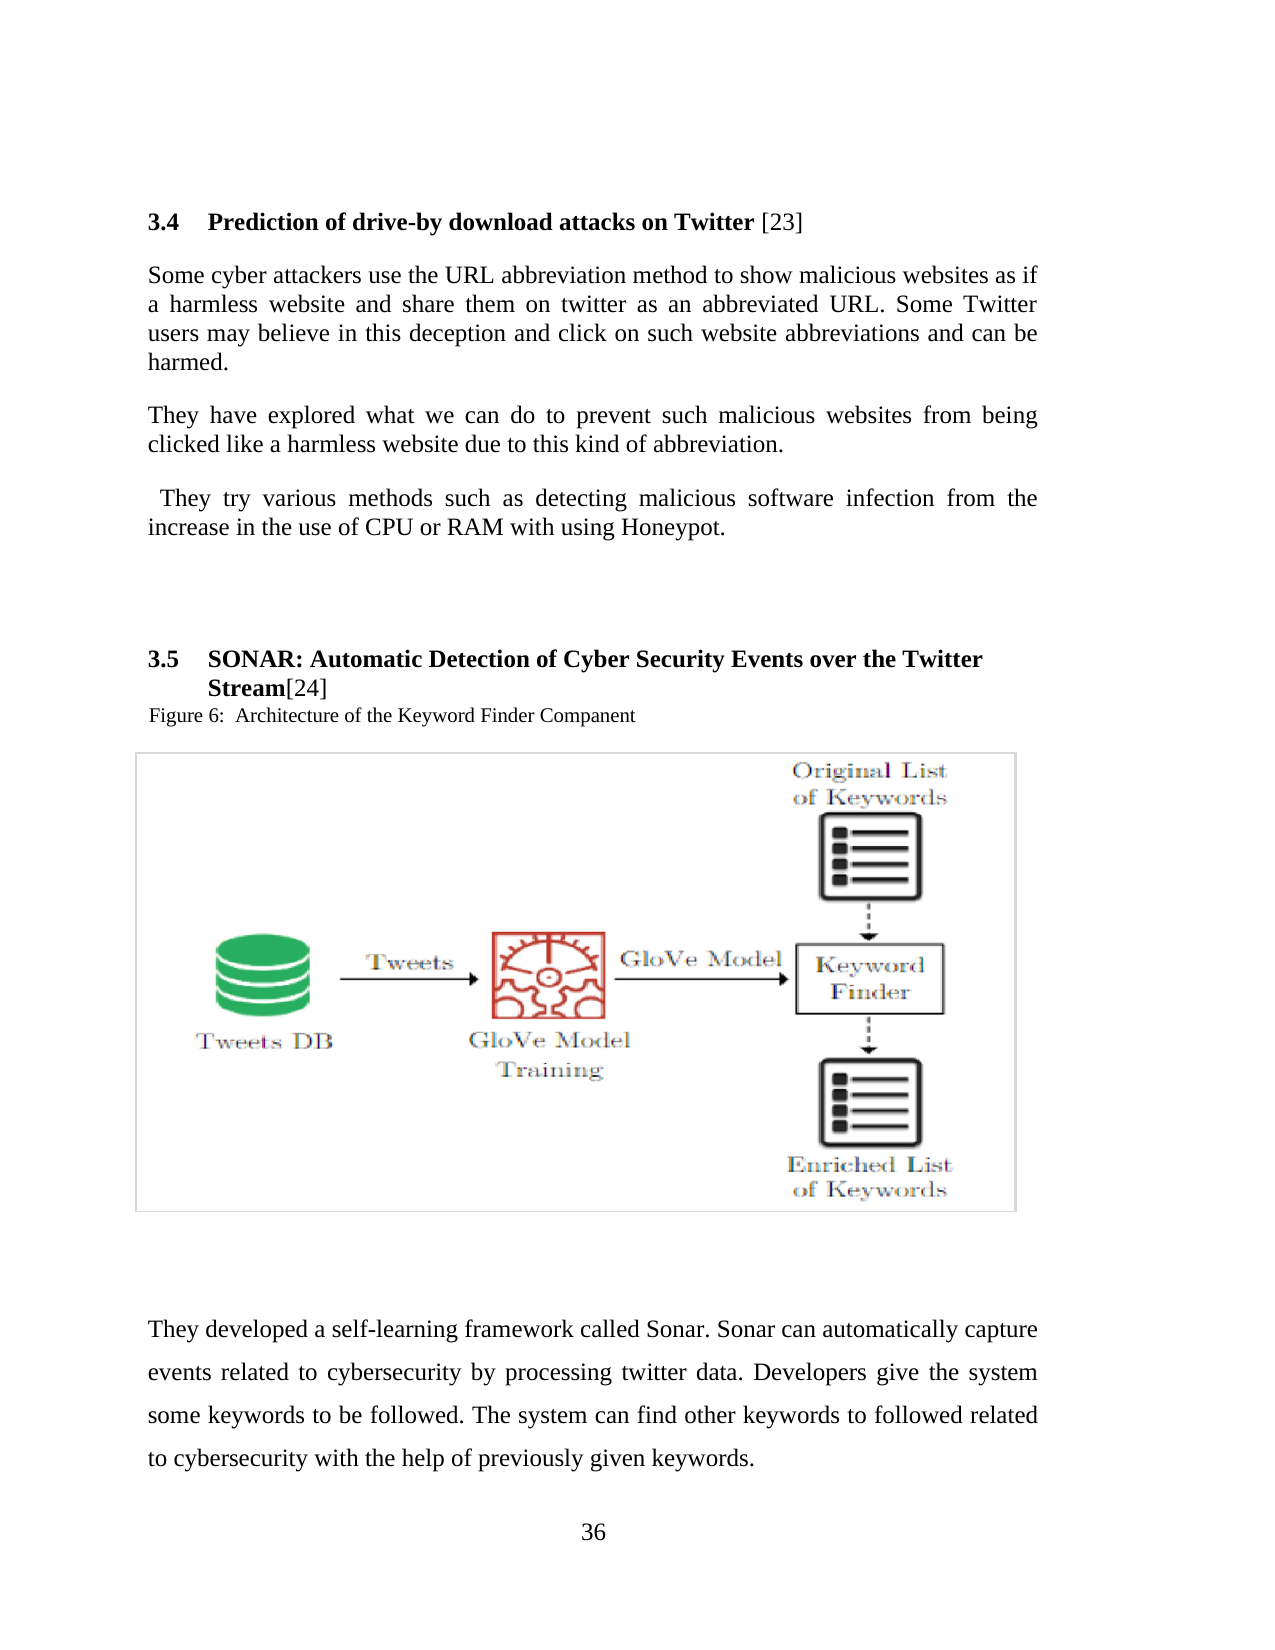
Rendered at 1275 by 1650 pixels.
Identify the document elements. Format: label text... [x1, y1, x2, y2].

text They have explored what we can do to prevent such malicious websites from being clicked like a harmless website due to this kind of abbreviation. [148, 401, 1039, 458]
subtitle SONAR: Automatic Detection of Cyber Security Events over the Twitter Stream[24] [148, 644, 1039, 702]
picture [136, 754, 1016, 1211]
text Some cyber attackers use the URL abbreviation method to show malicious websites as if a harmless website and share them on twitter as an abbreviated URL. Some Twitter users may believe in this deception and click on such website abbreviations and can be harmed. [148, 261, 1039, 376]
subtitle Prediction of drive-by download attacks on Twitter [23] [148, 207, 1039, 236]
text They try various methods such as detecting malicious software infection from the increase in the use of CPU or RAM with using Honeypot. [148, 483, 1039, 541]
